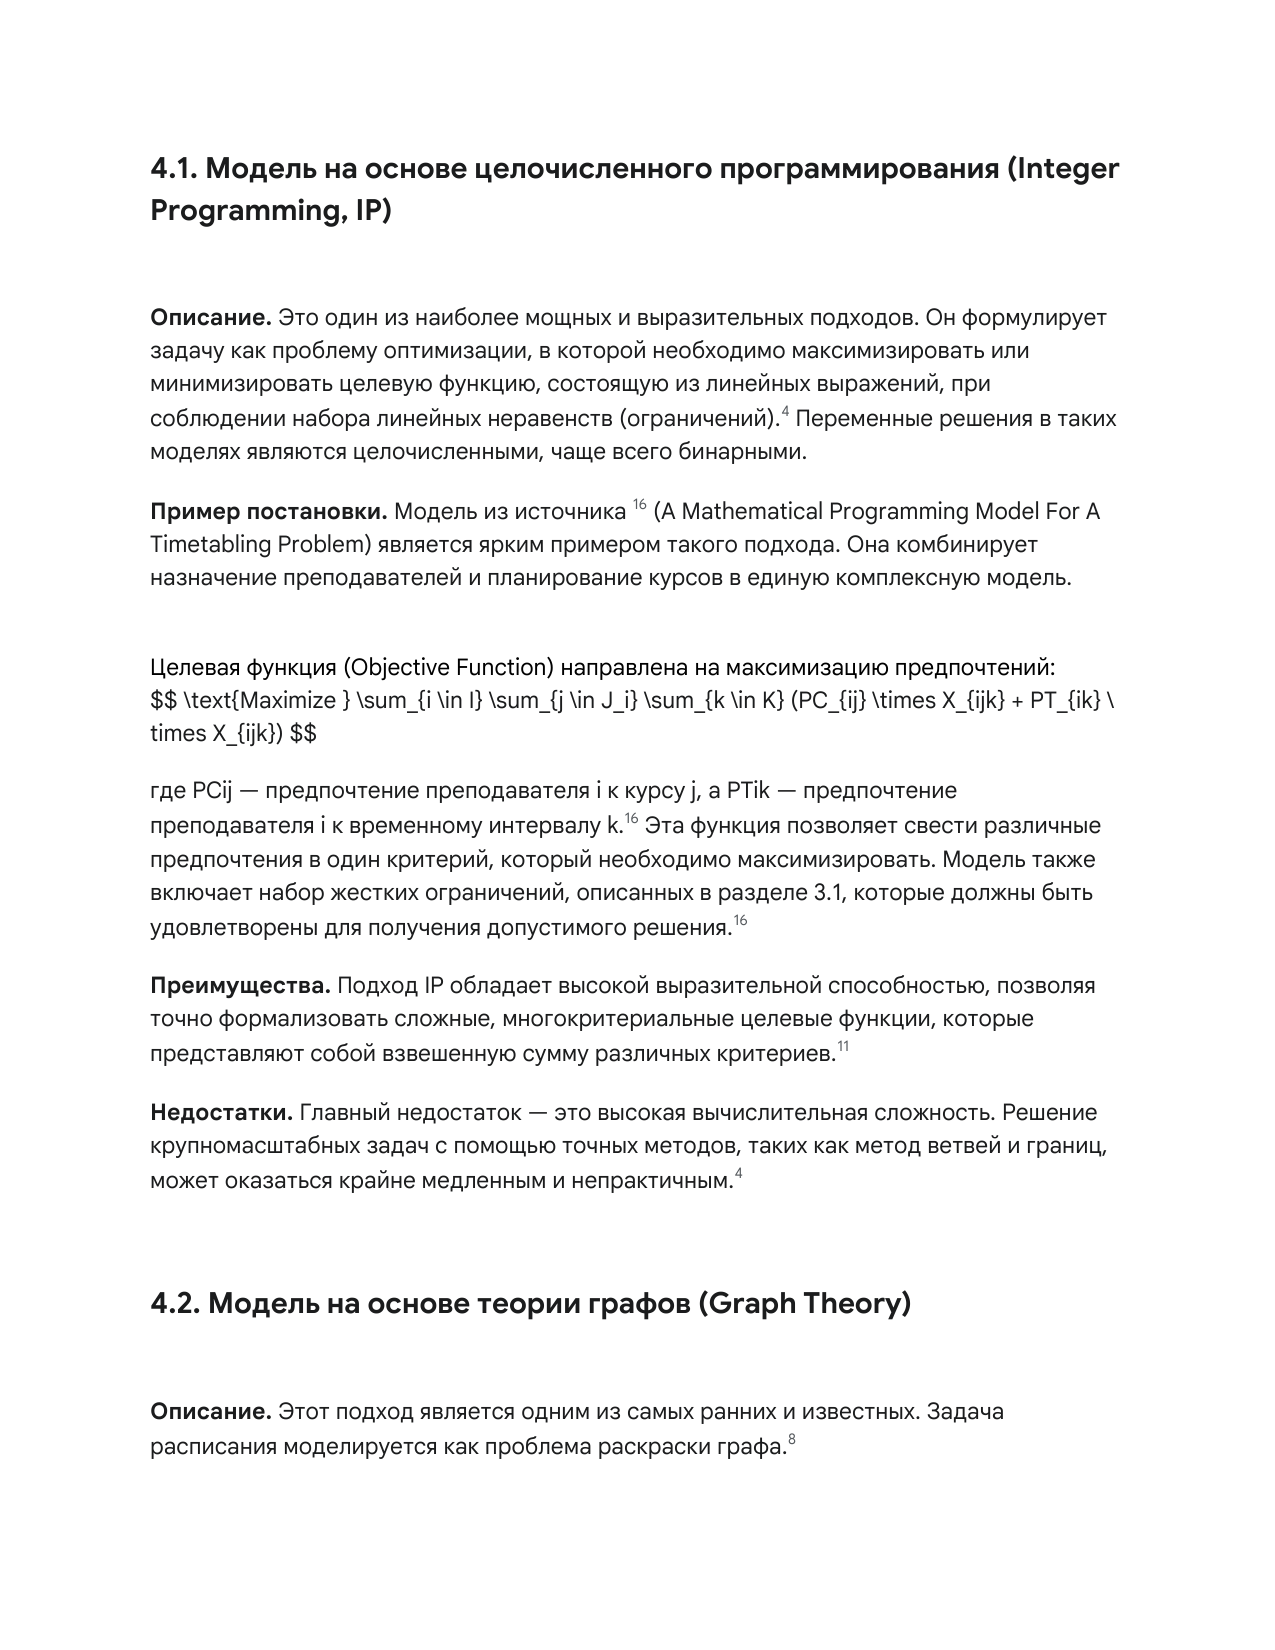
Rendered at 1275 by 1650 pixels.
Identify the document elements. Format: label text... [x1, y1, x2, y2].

subtitle 4.2. Модель на основе теории графов (Graph Theory) [150, 1286, 1125, 1322]
text Пример постановки. Модель из источника 16 (A Mathematical Programming Model For A Timetabling Problem) является ярким примером такого подхода. Она комбинирует назначение преподавателей и планирование курсов в единую комплексную модель. [150, 495, 1125, 592]
text Преимущества. Подход IP обладает высокой выразительной способностью, позволяя точно формализовать сложные, многокритериальные целевые функции, которые представляют собой взвешенную сумму различных критериев.11 [150, 972, 1125, 1069]
text Целевая функция (Objective Function) направлена на максимизацию предпочтений: [150, 653, 1125, 682]
text $$ \text{Maximize } \sum_{i \in I} \sum_{j \in J_i} \sum_{k \in K} (PC_{ij} \times X_{ijk} + PT_{ik} \times X_{ijk}) $$ [150, 686, 1125, 748]
text Описание. Это один из наиболее мощных и выразительных подходов. Он формулирует задачу как проблему оптимизации, в которой необходимо максимизировать или минимизировать целевую функцию, состоящую из линейных выражений, при соблюдении набора линейных неравенств (ограничений).4 Переменные решения в таких моделях являются целочисленными, чаще всего бинарными. [150, 303, 1125, 466]
subtitle 4.1. Модель на основе целочисленного программирования (Integer Programming, IP) [150, 150, 1125, 228]
text Описание. Этот подход является одним из самых ранних и известных. Задача расписания моделируется как проблема раскраски графа.8 [150, 1397, 1125, 1462]
text Недостатки. Главный недостаток — это высокая вычислительная сложность. Решение крупномасштабных задач с помощью точных методов, таких как метод ветвей и границ, может оказаться крайне медленным и непрактичным.4 [150, 1098, 1125, 1195]
text где PCij​ — предпочтение преподавателя i к курсу j, а PTik​ — предпочтение преподавателя i к временному интервалу k.16 Эта функция позволяет свести различные предпочтения в один критерий, который необходимо максимизировать. Модель также включает набор жестких ограничений, описанных в разделе 3.1, которые должны быть удовлетворены для получения допустимого решения.16 [150, 777, 1125, 942]
